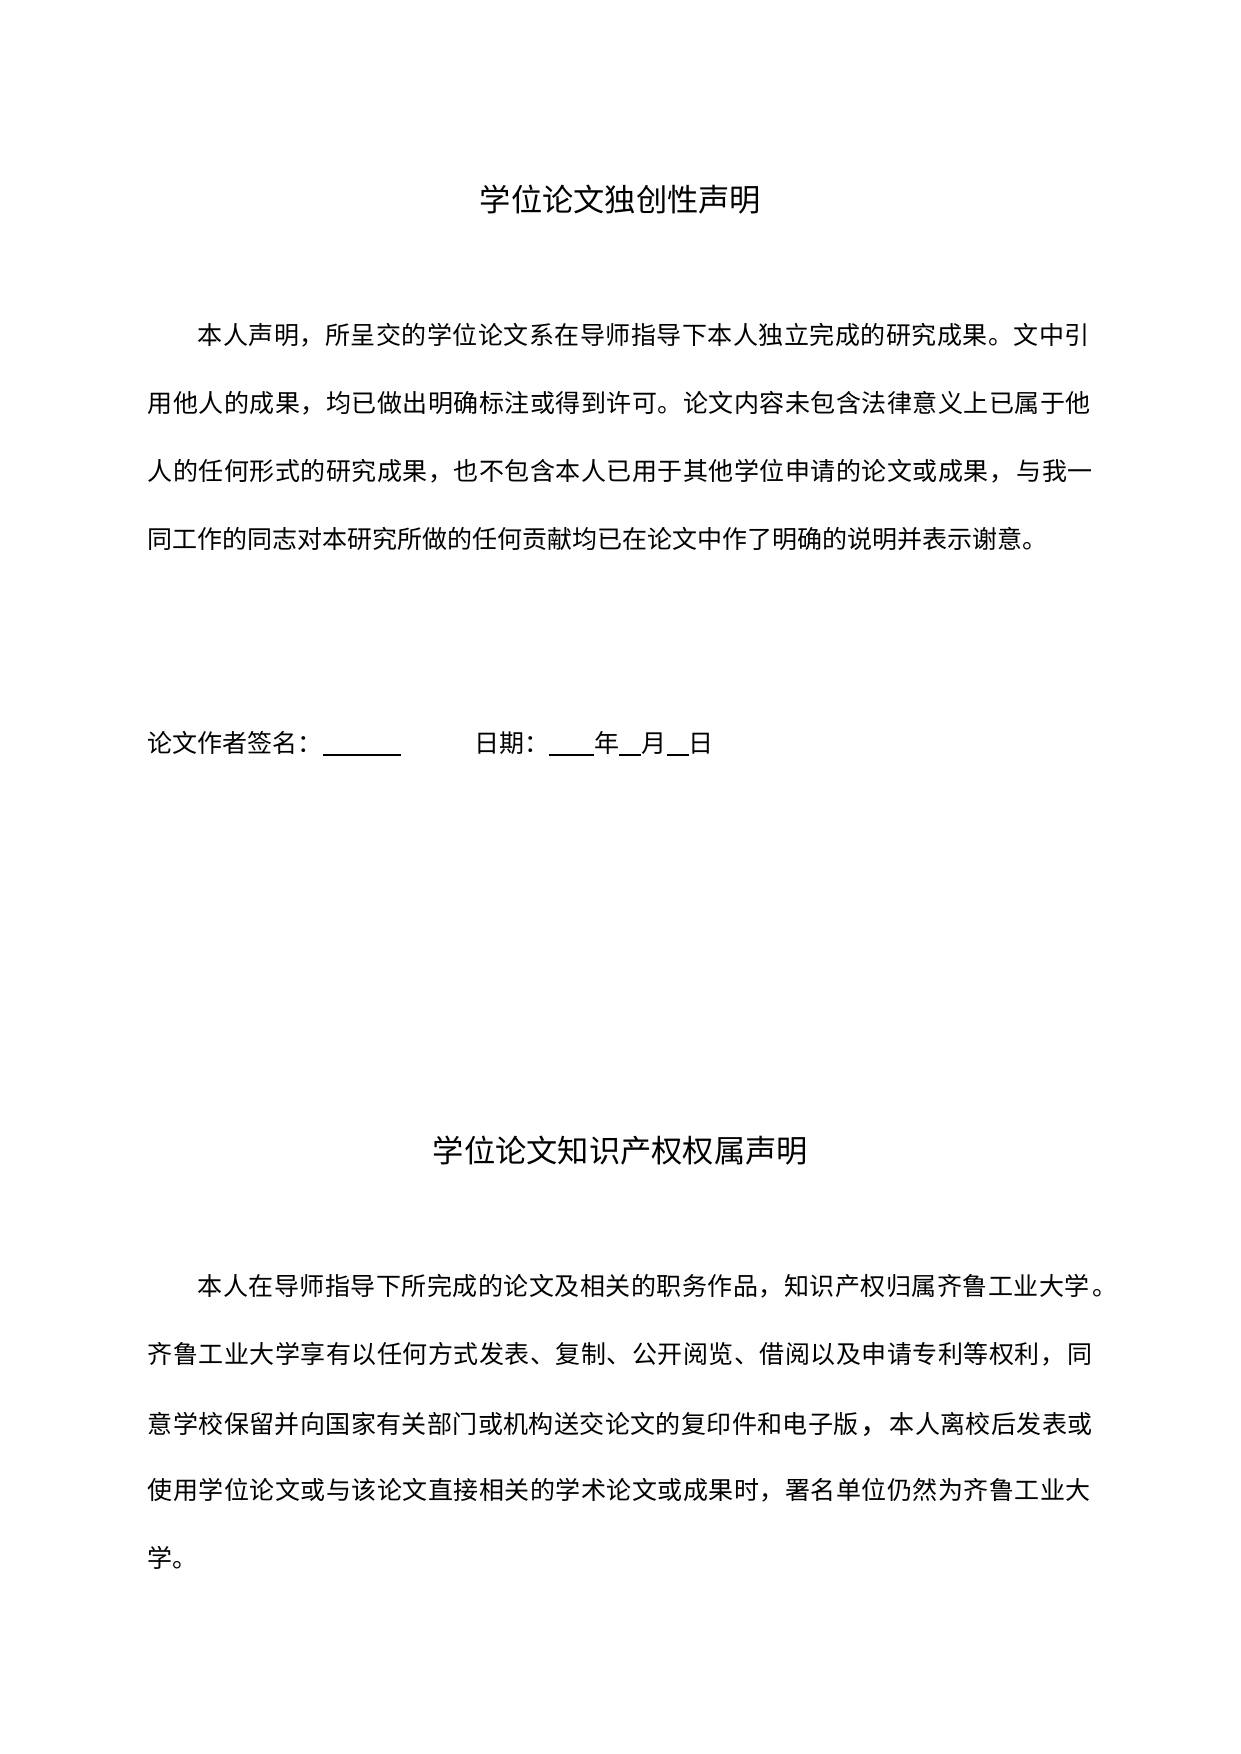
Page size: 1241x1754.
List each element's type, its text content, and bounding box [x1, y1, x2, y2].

text 论文作者签名： 日期： 年 月 日 [148, 707, 1093, 775]
text 学位论文知识产权权属声明 [148, 1115, 1093, 1183]
text 本人声明，所呈交的学位论文系在导师指导下本人独立完成的研究成果。文中引用他人的成果，均已做出明确标注或得到许可。论文内容未包含法律意义上已属于他人的任何形式的研究成果，也不包含本人已用于其他学位申请的论文或成果，与我一同工作的同志对本研究所做的任何贡献均已在论文中作了明确的说明并表示谢意。 [148, 300, 1093, 571]
text 学位论文独创性声明 [148, 164, 1093, 232]
text 本人在导师指导下所完成的论文及相关的职务作品，知识产权归属齐鲁工业大学。齐鲁工业大学享有以任何方式发表、复制、公开阅览、借阅以及申请专利等权利，同意学校保留并向国家有关部门或机构送交论文的复印件和电子版，本人离校后发表或使用学位论文或与该论文直接相关的学术论文或成果时，署名单位仍然为齐鲁工业大学。 [148, 1251, 1093, 1590]
